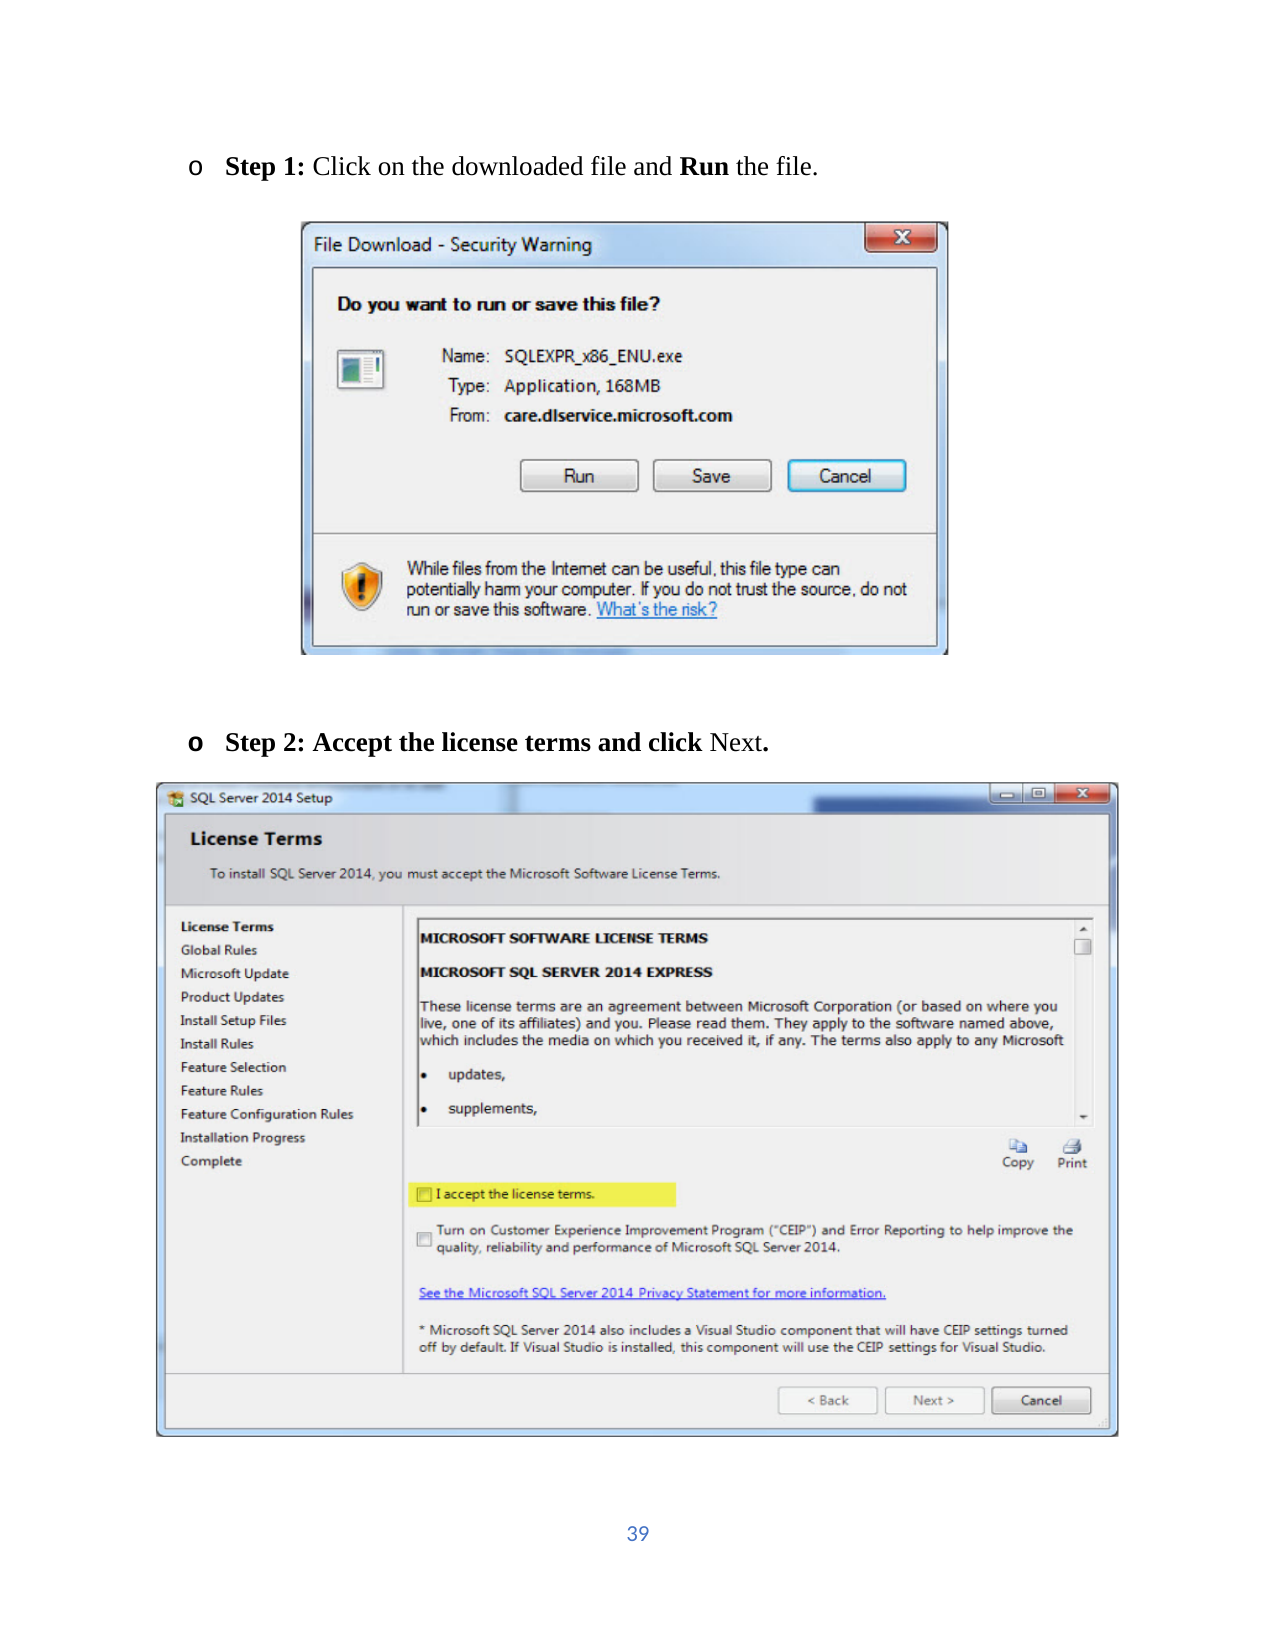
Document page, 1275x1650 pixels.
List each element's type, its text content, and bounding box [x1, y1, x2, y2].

picture [295, 217, 949, 655]
picture [150, 779, 1125, 1438]
list Step 2: Accept the license terms and click Next. [187, 727, 1125, 760]
list Step 1: Click on the downloaded file and Run the file. [187, 150, 1125, 183]
